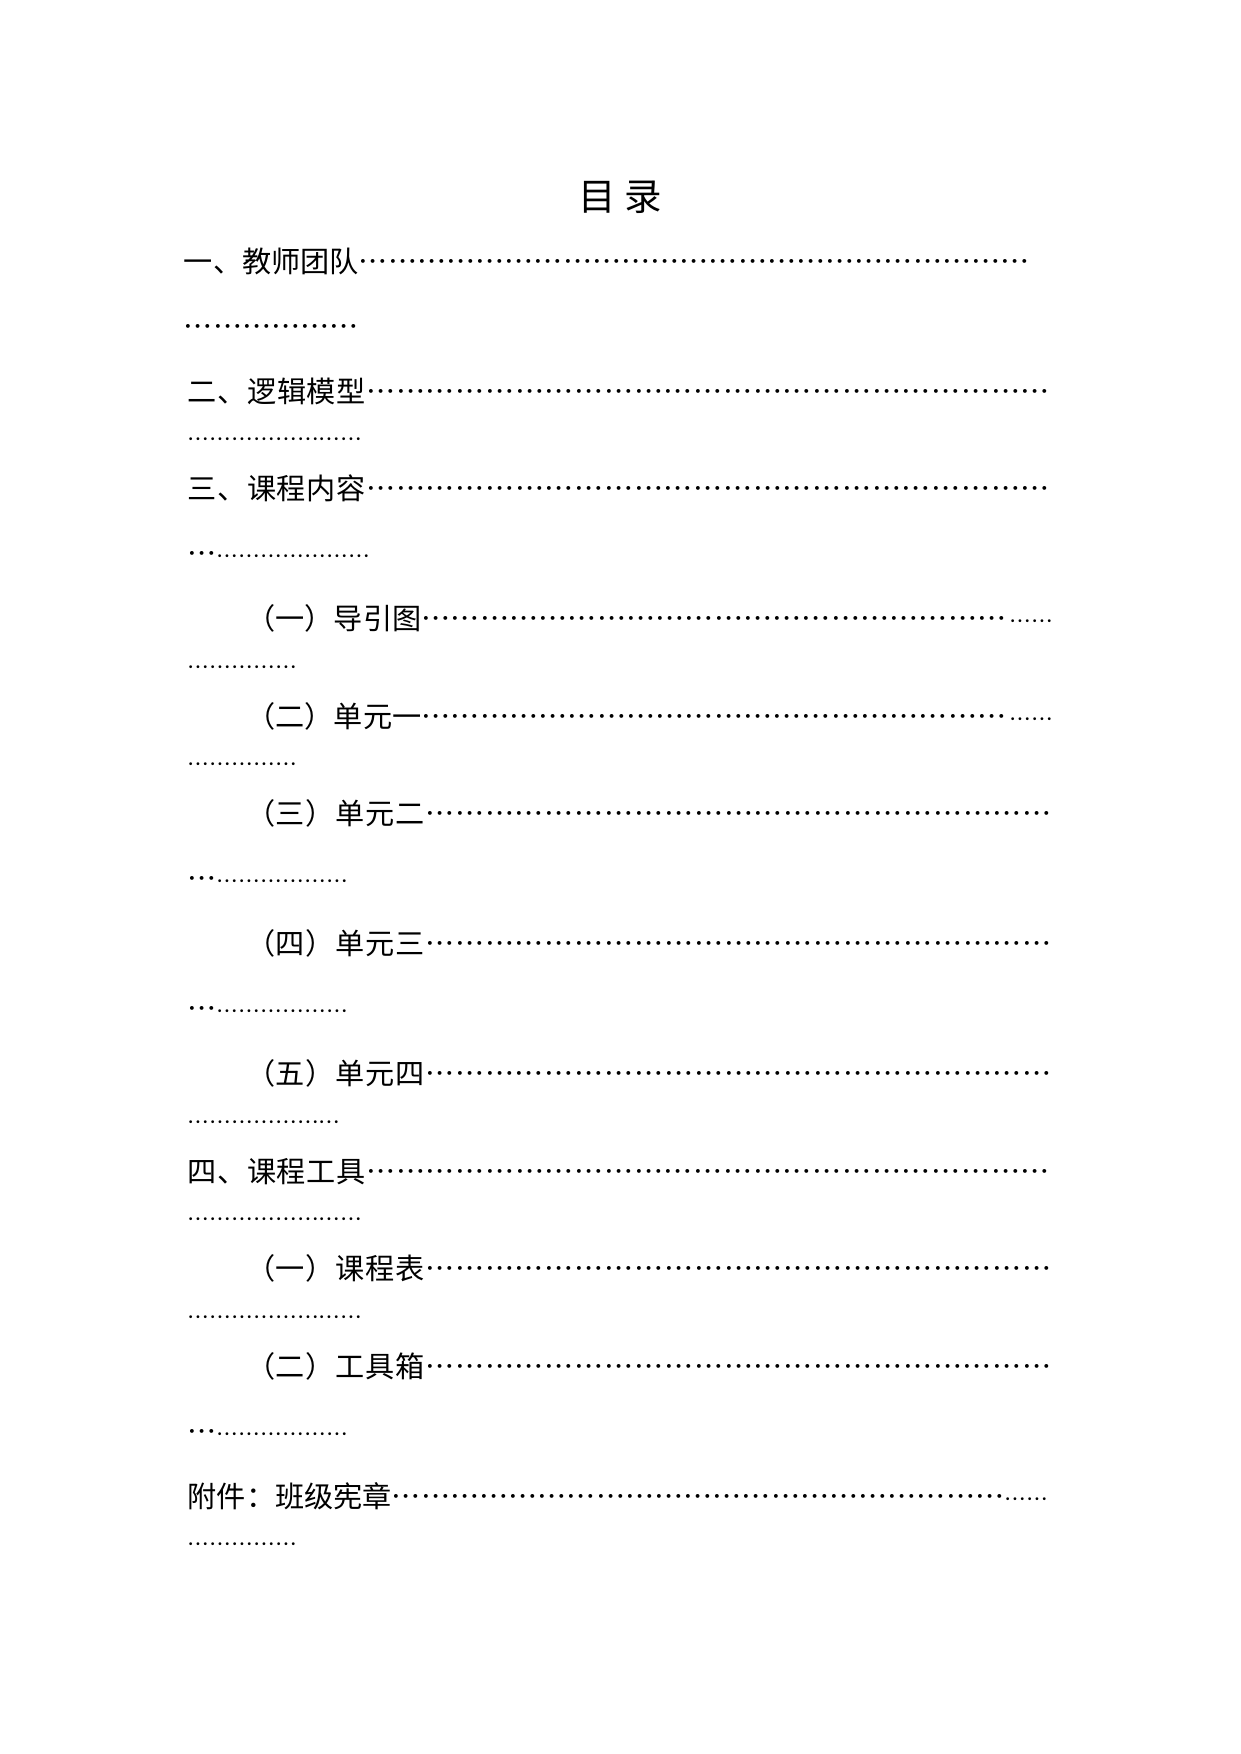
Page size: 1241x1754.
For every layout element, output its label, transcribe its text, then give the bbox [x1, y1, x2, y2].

text 四、课程工具………………………………………………………………………………… [187, 1137, 1053, 1234]
text 附件：班级宪章………………………………………………………………………… [187, 1462, 1053, 1559]
text （四）单元三………………………………………………………………………… [187, 909, 1053, 1039]
text （一）导引图……………………………………………………………………… [187, 584, 1053, 682]
text （一）课程表…………………………………………………………………………… [187, 1234, 1053, 1332]
text （二）单元一……………………………………………………………………… [187, 682, 1053, 779]
text （二）工具箱………………………………………………………………………… [187, 1332, 1053, 1462]
text 三、课程内容………………………………………………………………………………… [187, 454, 1053, 584]
text 目 录 [187, 162, 1053, 227]
text （五）单元四………………………………………………………………………… [187, 1039, 1053, 1137]
text 一、教师团队…………………………………………………………………………… [184, 227, 1053, 357]
text （三）单元二………………………………………………………………………… [187, 779, 1053, 909]
text 二、逻辑模型………………………………………………………………………………… [187, 357, 1053, 454]
